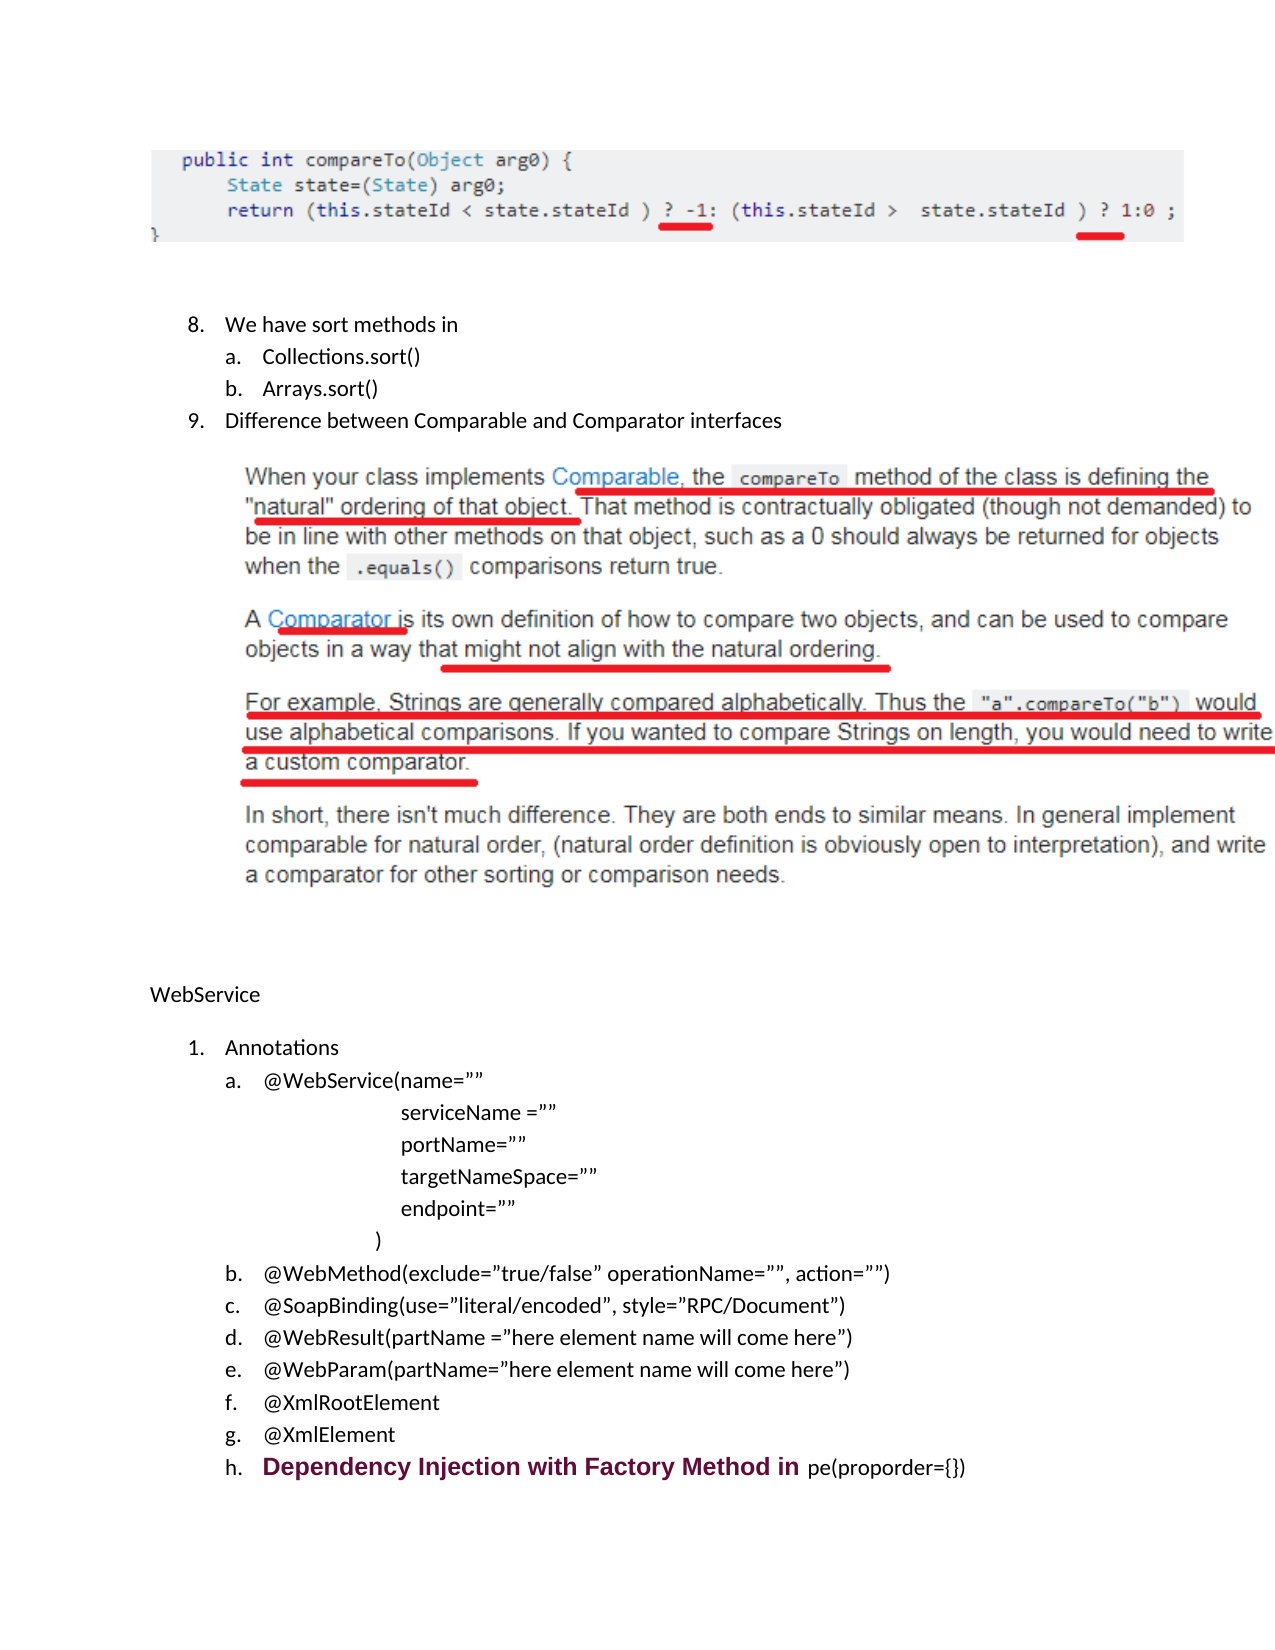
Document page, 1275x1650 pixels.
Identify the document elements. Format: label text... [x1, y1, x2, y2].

list Difference between Comparable and Comparator interfaces [187, 407, 1125, 435]
list targetNameSpace=”” [375, 1162, 1125, 1190]
list @WebService(name=”” [225, 1066, 1125, 1094]
list @WebResult(partName =”here element name will come here”) [225, 1323, 1125, 1351]
list Collections.sort() [225, 342, 1125, 370]
picture [225, 438, 1275, 903]
list @WebParam(partName=”here element name will come here”) [225, 1355, 1125, 1383]
list @WebMethod(exclude=”true/false” operationName=””, action=””) [225, 1259, 1125, 1287]
list serviceName =”” [375, 1098, 1125, 1126]
list portName=”” [375, 1130, 1125, 1158]
list Arrays.sort() [225, 374, 1125, 402]
picture [150, 150, 1189, 242]
list @XmlRootElement [225, 1388, 1125, 1416]
list We have sort methods in [187, 310, 1125, 338]
list @XmlElement [225, 1420, 1125, 1448]
list ) [375, 1227, 1125, 1255]
list @SoapBinding(use=”literal/encoded”, style=”RPC/Document”) [225, 1291, 1125, 1319]
text WebService [150, 981, 1125, 1008]
list Dependency Injection with Factory Method in pe(proporder={}) [225, 1452, 1125, 1481]
list Annotations [187, 1033, 1125, 1062]
list endpoint=”” [375, 1194, 1125, 1222]
